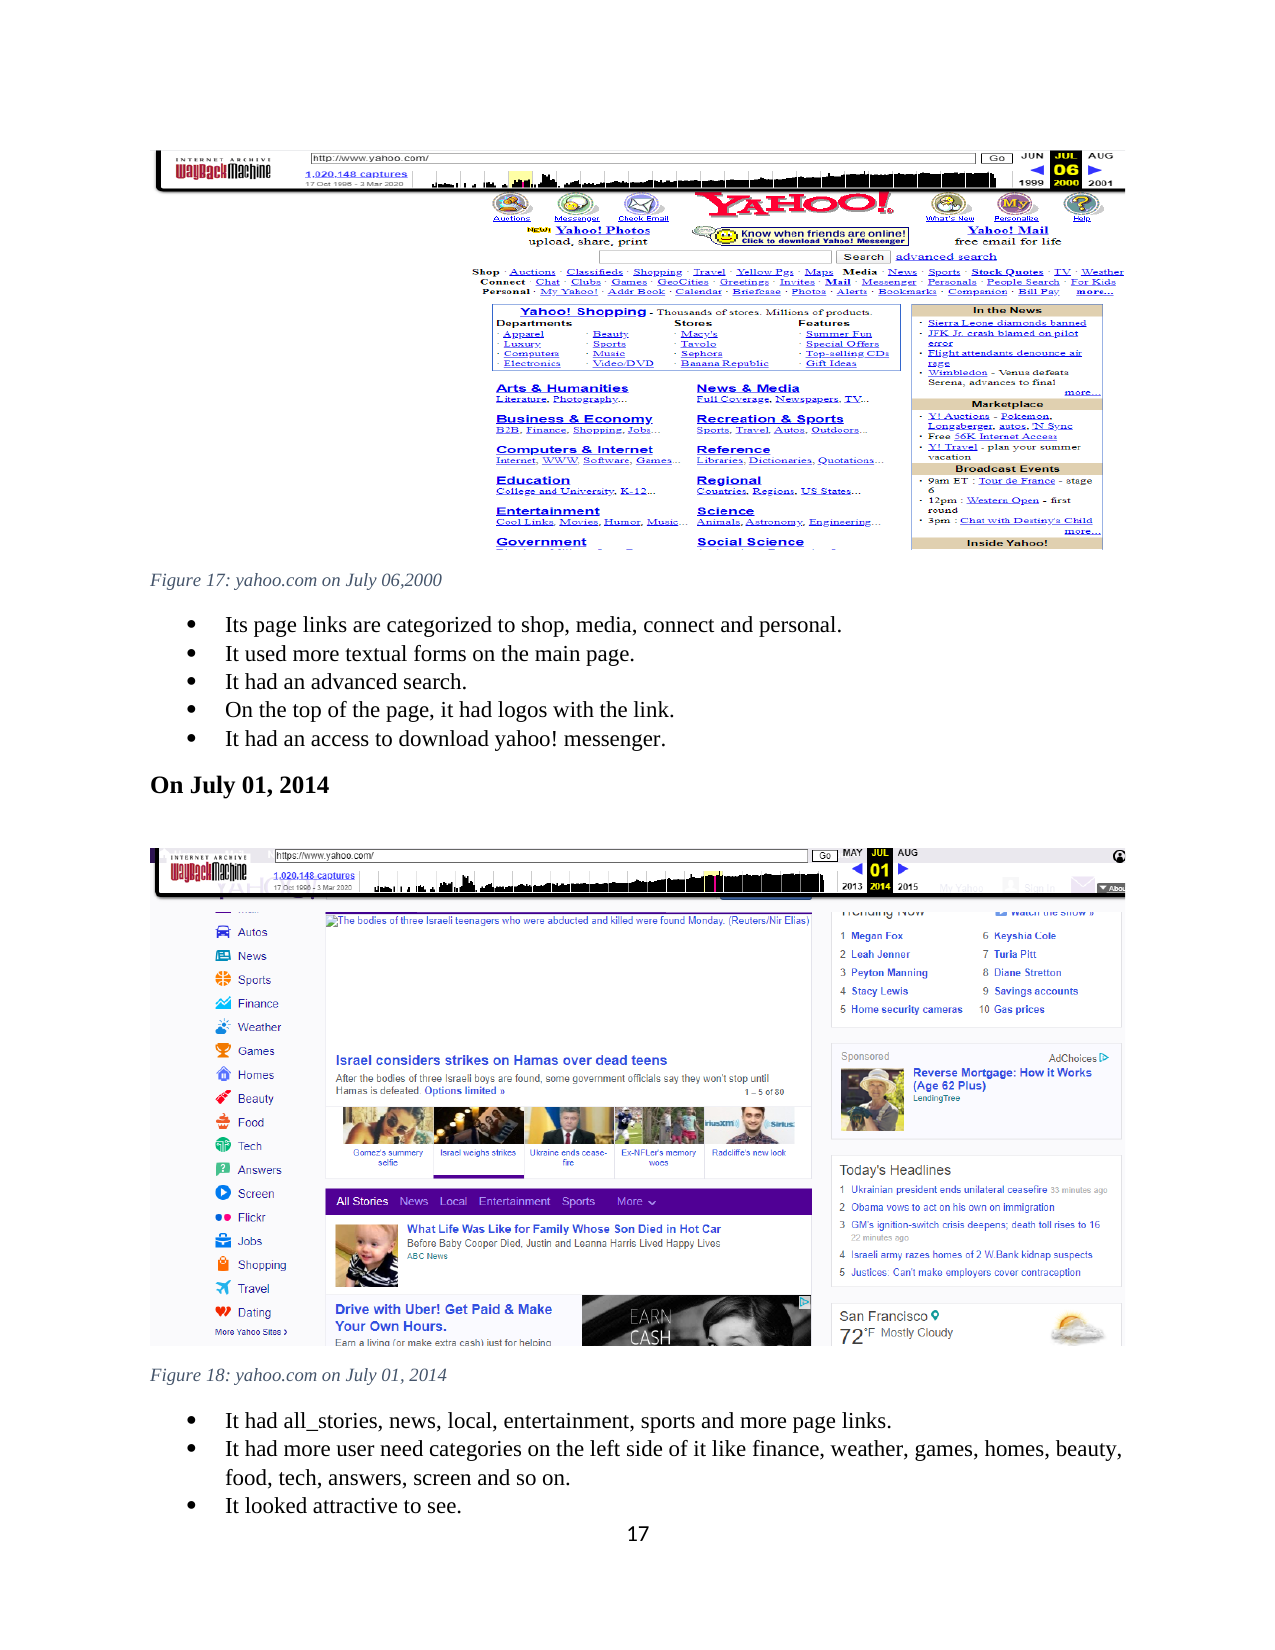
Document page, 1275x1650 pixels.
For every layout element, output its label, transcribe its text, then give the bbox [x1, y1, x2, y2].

text Figure 18: yahoo.com on July 01, 2014 [150, 1364, 1125, 1386]
list It looked attractive to see. [187, 1492, 1125, 1518]
list On the top of the page, it had logos with the link. [187, 697, 1125, 723]
subtitle On July 01, 2014 [150, 770, 1125, 799]
picture [150, 848, 1125, 1346]
list It used more textual forms on the main page. [187, 640, 1125, 666]
list It had an advanced search. [187, 668, 1125, 694]
list It had all_stories, news, local, entertainment, sports and more page links. [187, 1407, 1125, 1433]
list It had more user need categories on the left side of it like finance, weather, games, homes, beauty, food, tech, answers, screen and so on. [187, 1435, 1125, 1490]
picture [150, 150, 1125, 550]
text Figure 17: yahoo.com on July 06,2000 [150, 569, 1125, 590]
list Its page links are categorized to shop, media, connect and personal. [187, 611, 1125, 638]
list It had an access to download yahoo! messenger. [187, 725, 1125, 751]
